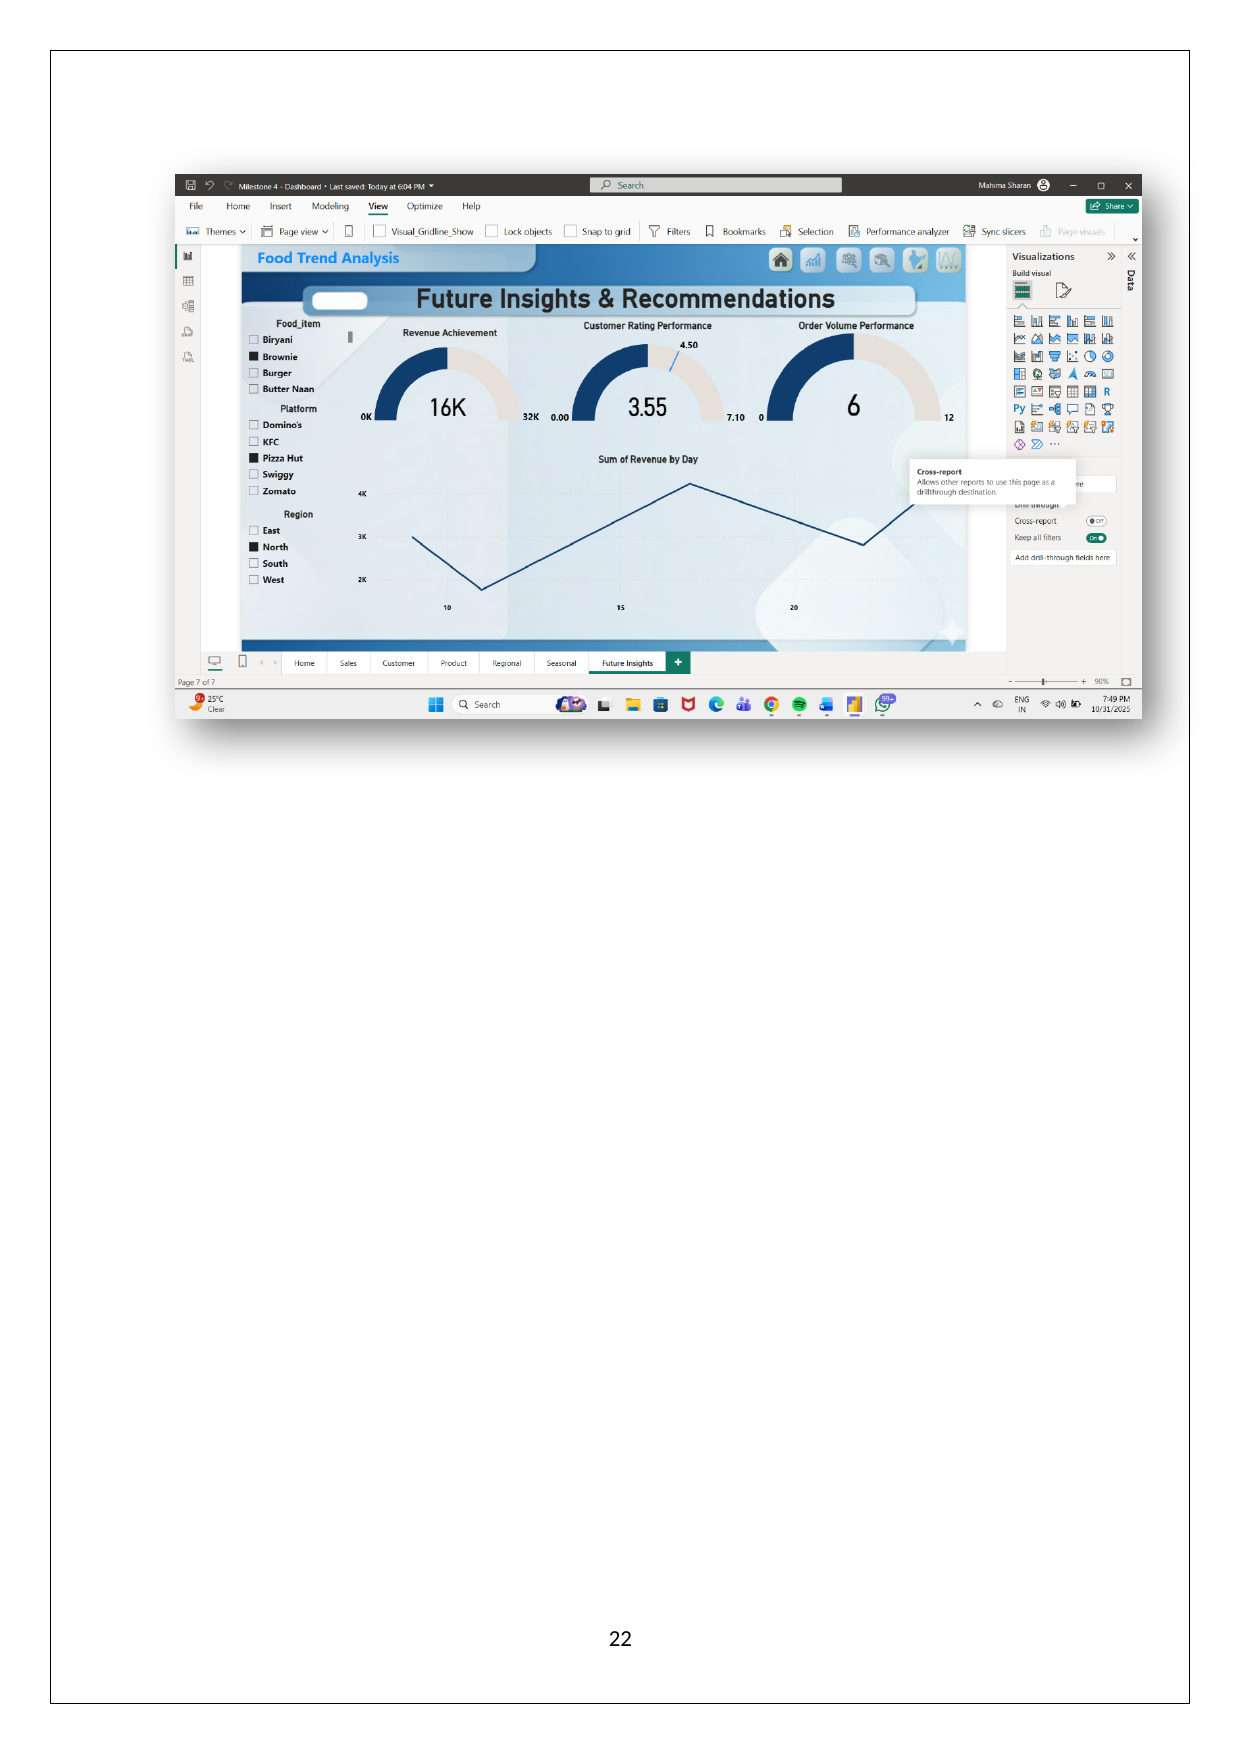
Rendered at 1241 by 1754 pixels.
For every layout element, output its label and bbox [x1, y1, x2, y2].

picture [175, 174, 1142, 719]
